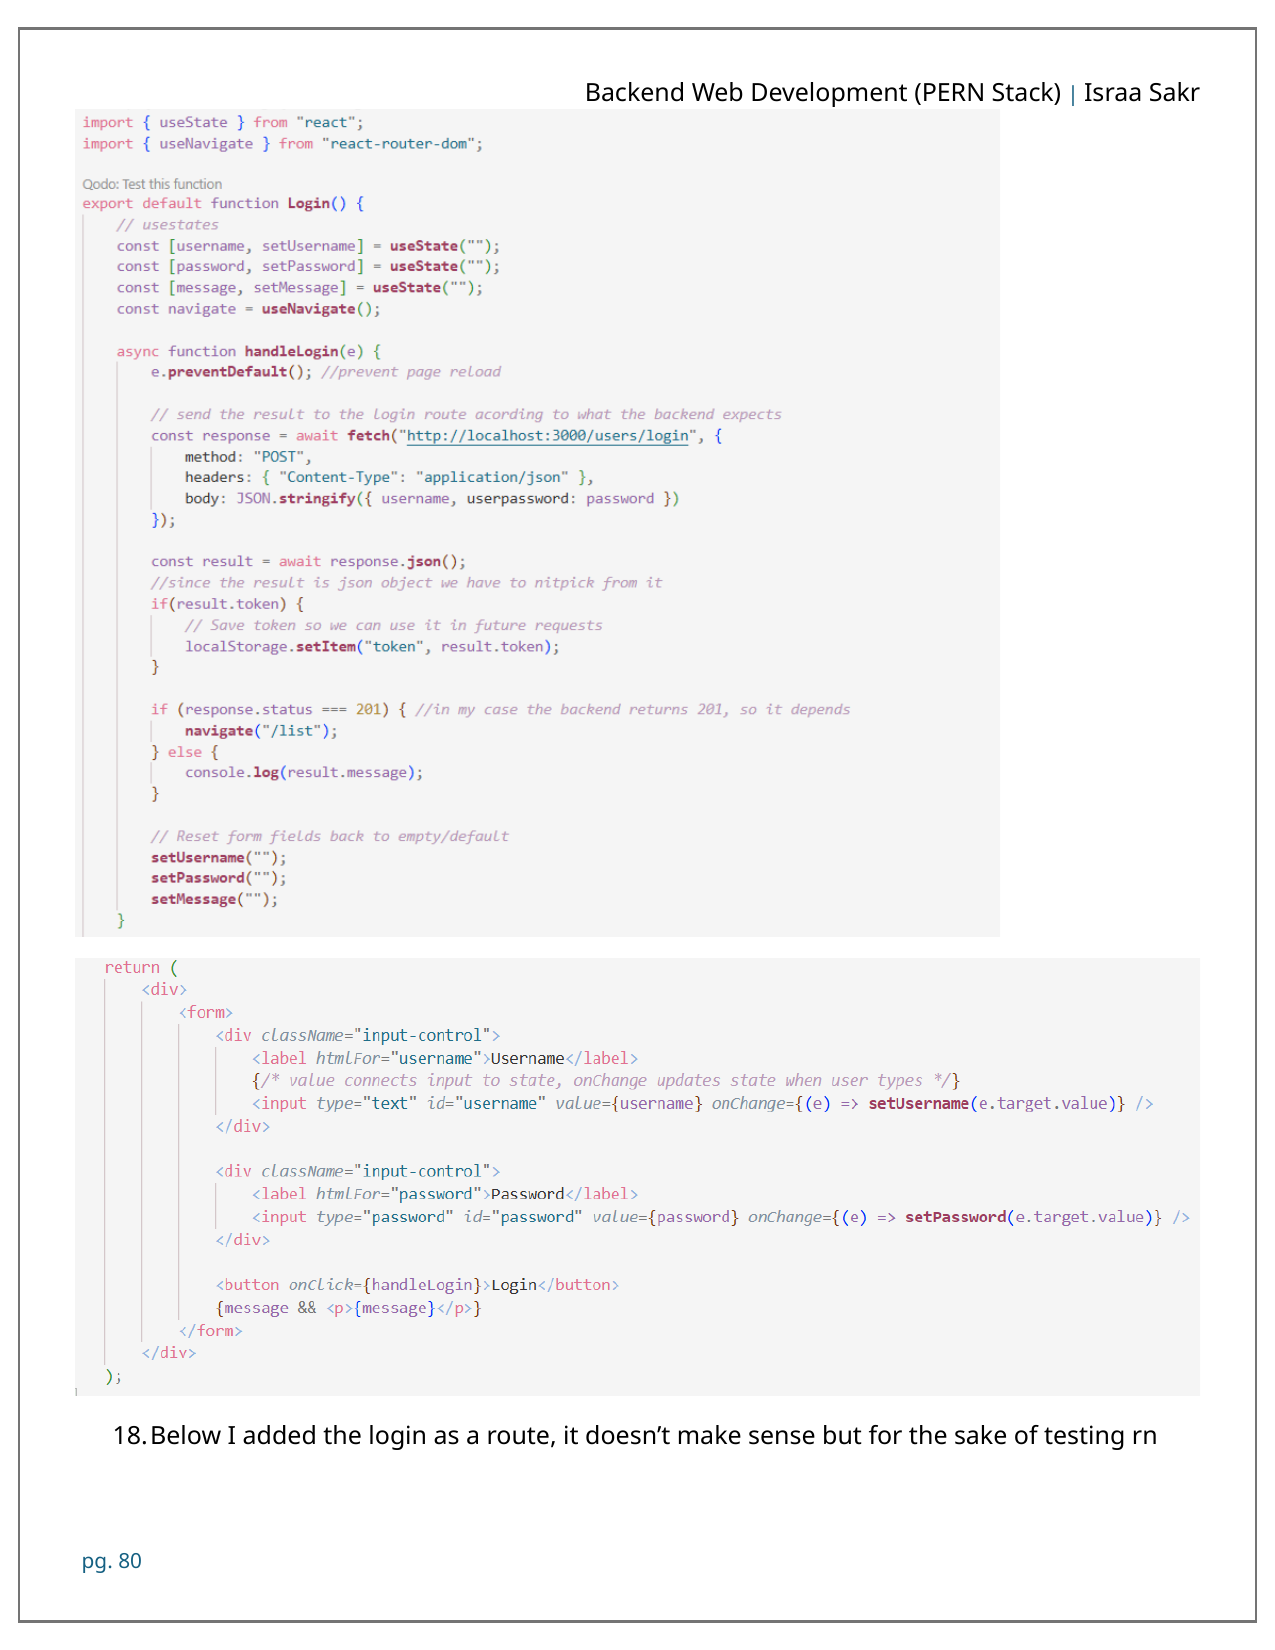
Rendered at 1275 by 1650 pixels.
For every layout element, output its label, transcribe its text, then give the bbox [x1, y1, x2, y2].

list Below I added the login as a route, it doesn’t make sense but for the sake of testing rn [112, 1417, 1200, 1452]
picture [75, 958, 1200, 1396]
picture [75, 109, 1001, 937]
